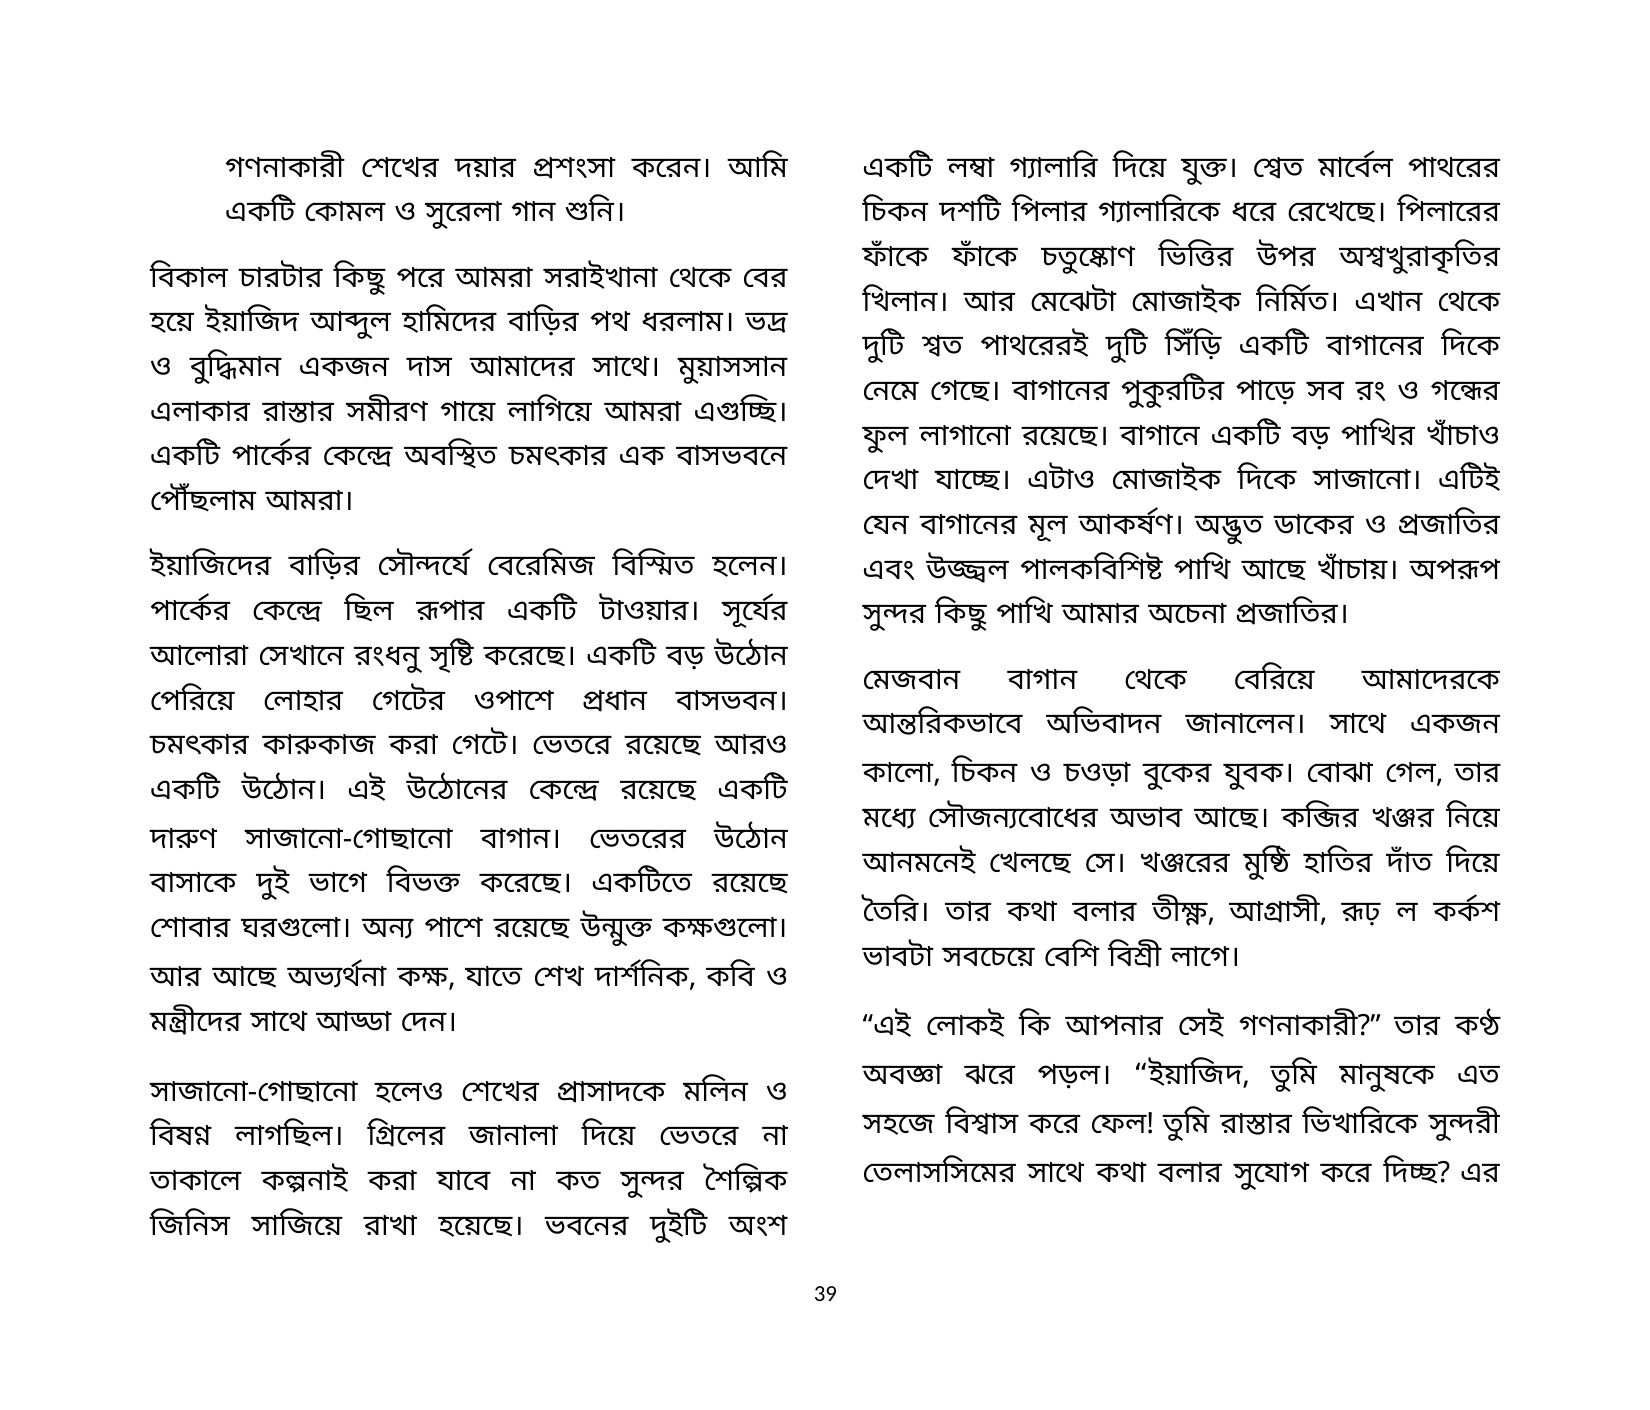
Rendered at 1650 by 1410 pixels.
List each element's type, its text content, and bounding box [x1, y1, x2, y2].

text ইয়াজিদের বাড়ির সৌন্দর্যে বেরেমিজ বিস্মিত হলেন। পার্কের কেন্দ্রে ছিল রূপার একটি টাওয়ার। সূর্যের আলোরা সেখানে রংধনু সৃষ্টি করেছে। একটি বড় উঠোন পেরিয়ে লোহার গেটের ওপাশে প্রধান বাসভবন। চমৎকার কারুকাজ করা গেটে। ভেতরে রয়েছে আরও একটি উঠোন। এই উঠোনের কেন্দ্রে রয়েছে একটি দারুণ সাজানো-গোছানো বাগান। ভেতরের উঠোন বাসাকে দুই ভাগে বিভক্ত করেছে। একটিতে রয়েছে শোবার ঘরগুলো। অন্য পাশে রয়েছে উন্মুক্ত কক্ষগুলো। আর আছে অভ্যর্থনা কক্ষ, যাতে শেখ দার্শনিক, কবি ও মন্ত্রীদের সাথে আড্ডা দেন। [150, 549, 787, 1043]
text মেজবান বাগান থেকে বেরিয়ে আমাদেরকে আন্তরিকভাবে অভিবাদন জানালেন। সাথে একজন কালো, চিকন ও চওড়া বুকের যুবক। বোঝা গেল, তার মধ্যে সৌজন্যবোধের অভাব আছে। কব্জির খঞ্জর নিয়ে আনমনেই খেলছে সে। খঞ্জরের মুষ্ঠি হাতির দাঁত দিয়ে তৈরি। তার কথা বলার তীক্ষ্ণ, আগ্রাসী, রূঢ় ল কর্কশ ভাবটা সবচেয়ে বেশি বিশ্রী লাগে। [862, 662, 1500, 978]
text বিকাল চারটার কিছু পরে আমরা সরাইখানা থেকে বের হয়ে ইয়াজিদ আব্দুল হামিদের বাড়ির পথ ধরলাম। ভদ্র ও বুদ্ধিমান একজন দাস আমাদের সাথে। মুয়াসসান এলাকার রাস্তার সমীরণ গায়ে লাগিয়ে আমরা এগুচ্ছি। একটি পার্কের কেন্দ্রে অবস্থিত চমৎকার এক বাসভবনে পৌঁছলাম আমরা। [150, 260, 787, 522]
text সাজানো-গোছানো হলেও শেখের প্রাসাদকে মলিন ও বিষণ্ন লাগছিল। গ্রিলের জানালা দিয়ে ভেতরে না তাকালে কল্পনাই করা যাবে না কত সুন্দর শৈল্পিক জিনিস সাজিয়ে রাখা হয়েছে। ভবনের দুইটি অংশ একটি লম্বা গ্যালারি দিয়ে যুক্ত। শ্বেত মার্বেল পাথরের চিকন দশটি পিলার গ্যালারিকে ধরে রেখেছে। পিলারের ফাঁকে ফাঁকে চতুষ্কোণ ভিত্তির উপর অশ্বখুরাকৃতির খিলান। আর মেঝেটা মোজাইক নির্মিত। এখান থেকে দুটি শ্বত পাথরেরই দুটি সিঁড়ি একটি বাগানের দিকে নেমে গেছে। বাগানের পুকুরটির পাড়ে সব রং ও গন্ধের ফুল লাগানো রয়েছে। বাগানে একটি বড় পাখির খাঁচাও দেখা যাচ্ছে। এটাও মোজাইক দিকে সাজানো। এটিই যেন বাগানের মূল আকর্ষণ। অদ্ভুত ডাকের ও প্রজাতির এবং উজ্জ্বল পালকবিশিষ্ট পাখি আছে খাঁচায়। অপরূপ সুন্দর কিছু পাখি আমার অচেনা প্রজাতির। [862, 150, 1500, 636]
text সাজানো-গোছানো হলেও শেখের প্রাসাদকে মলিন ও বিষণ্ন লাগছিল। গ্রিলের জানালা দিয়ে ভেতরে না তাকালে কল্পনাই করা যাবে না কত সুন্দর শৈল্পিক জিনিস সাজিয়ে রাখা হয়েছে। ভবনের দুইটি অংশ একটি লম্বা গ্যালারি দিয়ে যুক্ত। শ্বেত মার্বেল পাথরের চিকন দশটি পিলার গ্যালারিকে ধরে রেখেছে। পিলারের ফাঁকে ফাঁকে চতুষ্কোণ ভিত্তির উপর অশ্বখুরাকৃতির খিলান। আর মেঝেটা মোজাইক নির্মিত। এখান থেকে দুটি শ্বত পাথরেরই দুটি সিঁড়ি একটি বাগানের দিকে নেমে গেছে। বাগানের পুকুরটির পাড়ে সব রং ও গন্ধের ফুল লাগানো রয়েছে। বাগানে একটি বড় পাখির খাঁচাও দেখা যাচ্ছে। এটাও মোজাইক দিকে সাজানো। এটিই যেন বাগানের মূল আকর্ষণ। অদ্ভুত ডাকের ও প্রজাতির এবং উজ্জ্বল পালকবিশিষ্ট পাখি আছে খাঁচায়। অপরূপ সুন্দর কিছু পাখি আমার অচেনা প্রজাতির। [150, 1070, 787, 1247]
